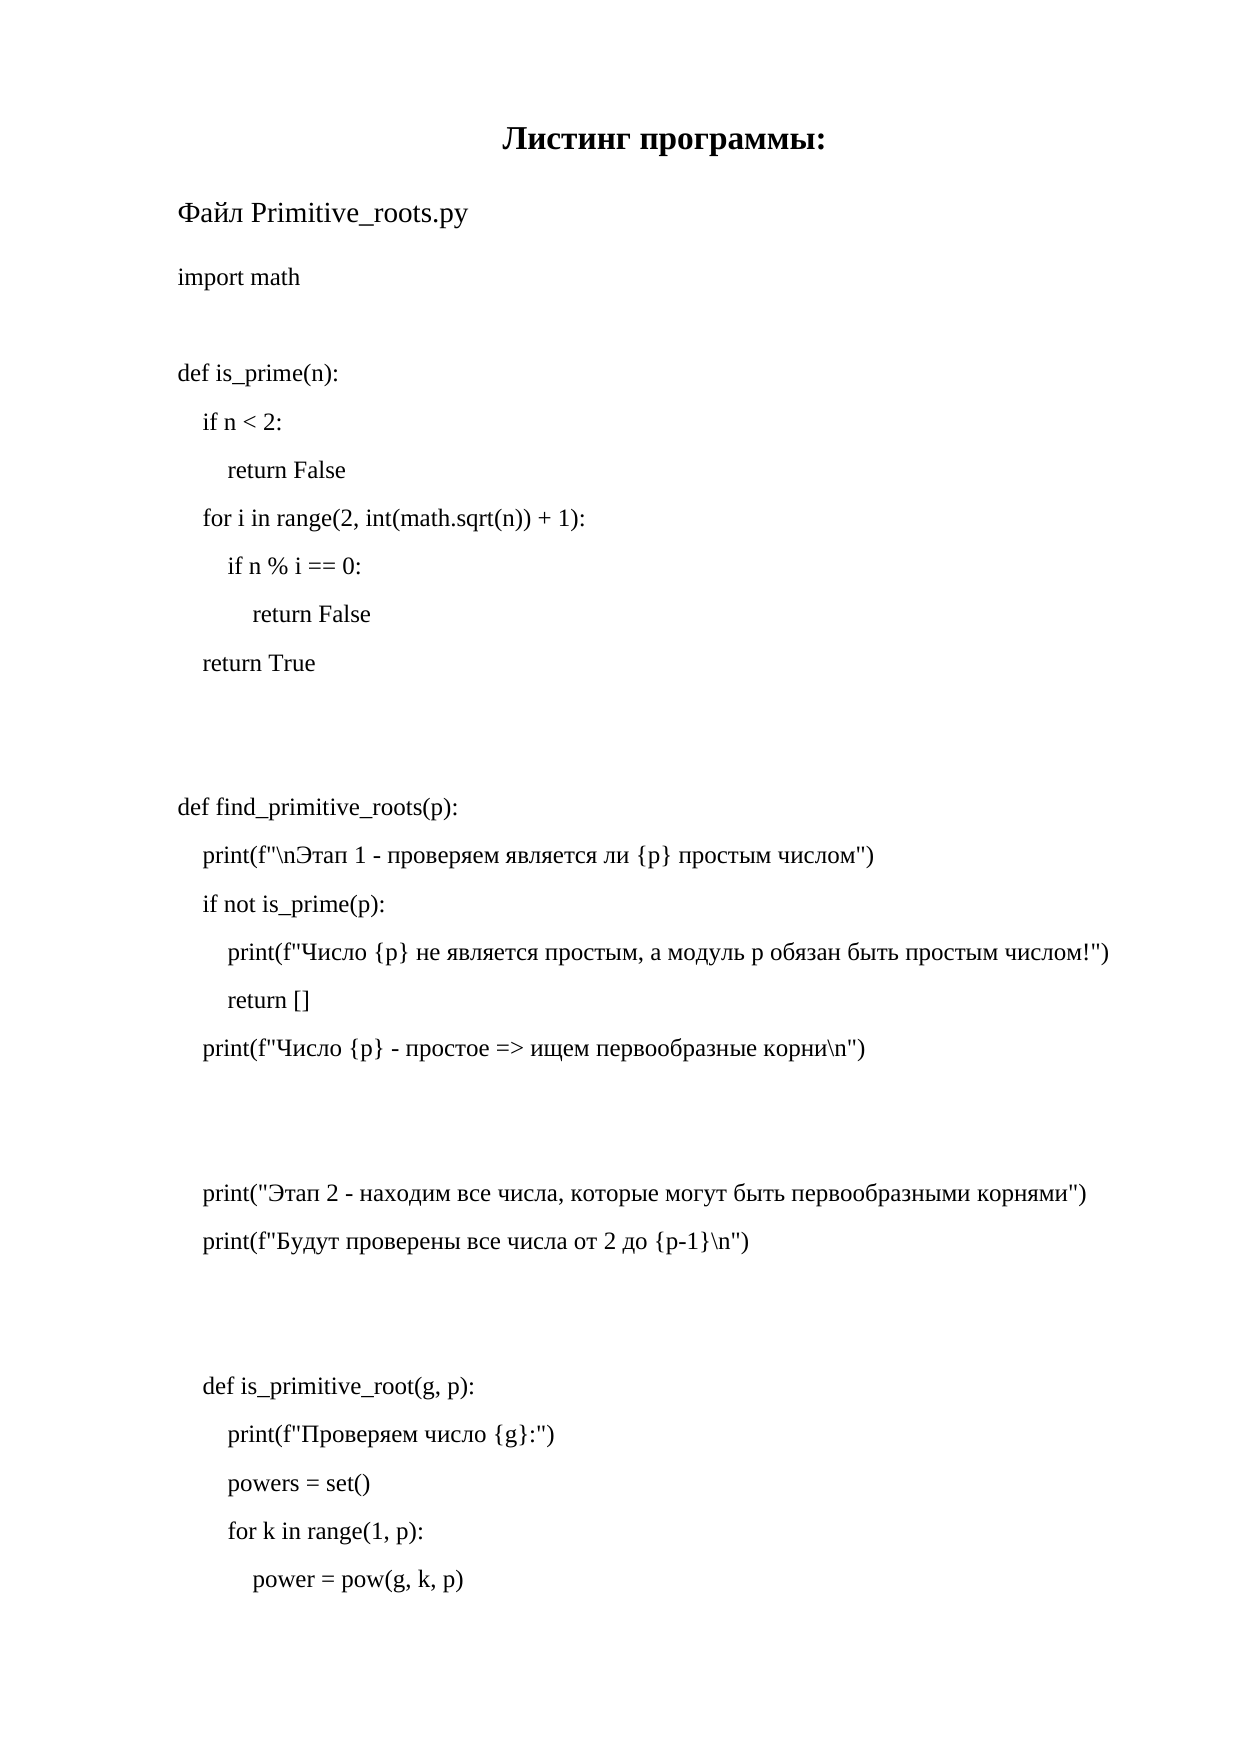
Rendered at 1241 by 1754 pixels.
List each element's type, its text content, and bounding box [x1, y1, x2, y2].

text Файл Primitive_roots.py [103, 195, 1152, 228]
text return [] [177, 985, 1152, 1014]
text print("Этап 2 - находим все числа, которые могут быть первообразными корнями") [177, 1178, 1152, 1207]
text def is_prime(n): [177, 358, 1152, 387]
text if not is_prime(p): [177, 889, 1152, 918]
text return False [177, 455, 1152, 483]
text for k in range(1, p): [177, 1516, 1152, 1544]
text print(f"Будут проверены все числа от 2 до {p-1}\n") [177, 1226, 1152, 1255]
text print(f"Число {p} - простое => ищем первообразные корни\n") [177, 1033, 1152, 1062]
text return False [177, 599, 1152, 628]
text if n % i == 0: [177, 551, 1152, 580]
text power = pow(g, k, p) [177, 1564, 1152, 1593]
text print(f"Проверяем число {g}:") [177, 1419, 1152, 1448]
text if n < 2: [177, 407, 1152, 435]
text powers = set() [177, 1468, 1152, 1496]
text for i in range(2, int(math.sqrt(n)) + 1): [177, 503, 1152, 532]
text def find_primitive_roots(p): [177, 792, 1152, 821]
text import math [177, 262, 1152, 291]
text def is_primitive_root(g, p): [177, 1371, 1152, 1400]
text print(f"Число {p} не является простым, а модуль p обязан быть простым числом!") [177, 937, 1152, 966]
text print(f"\nЭтап 1 - проверяем является ли {p} простым числом") [177, 841, 1152, 869]
text return True [177, 648, 1152, 676]
text Листинг программы: [103, 118, 1152, 156]
